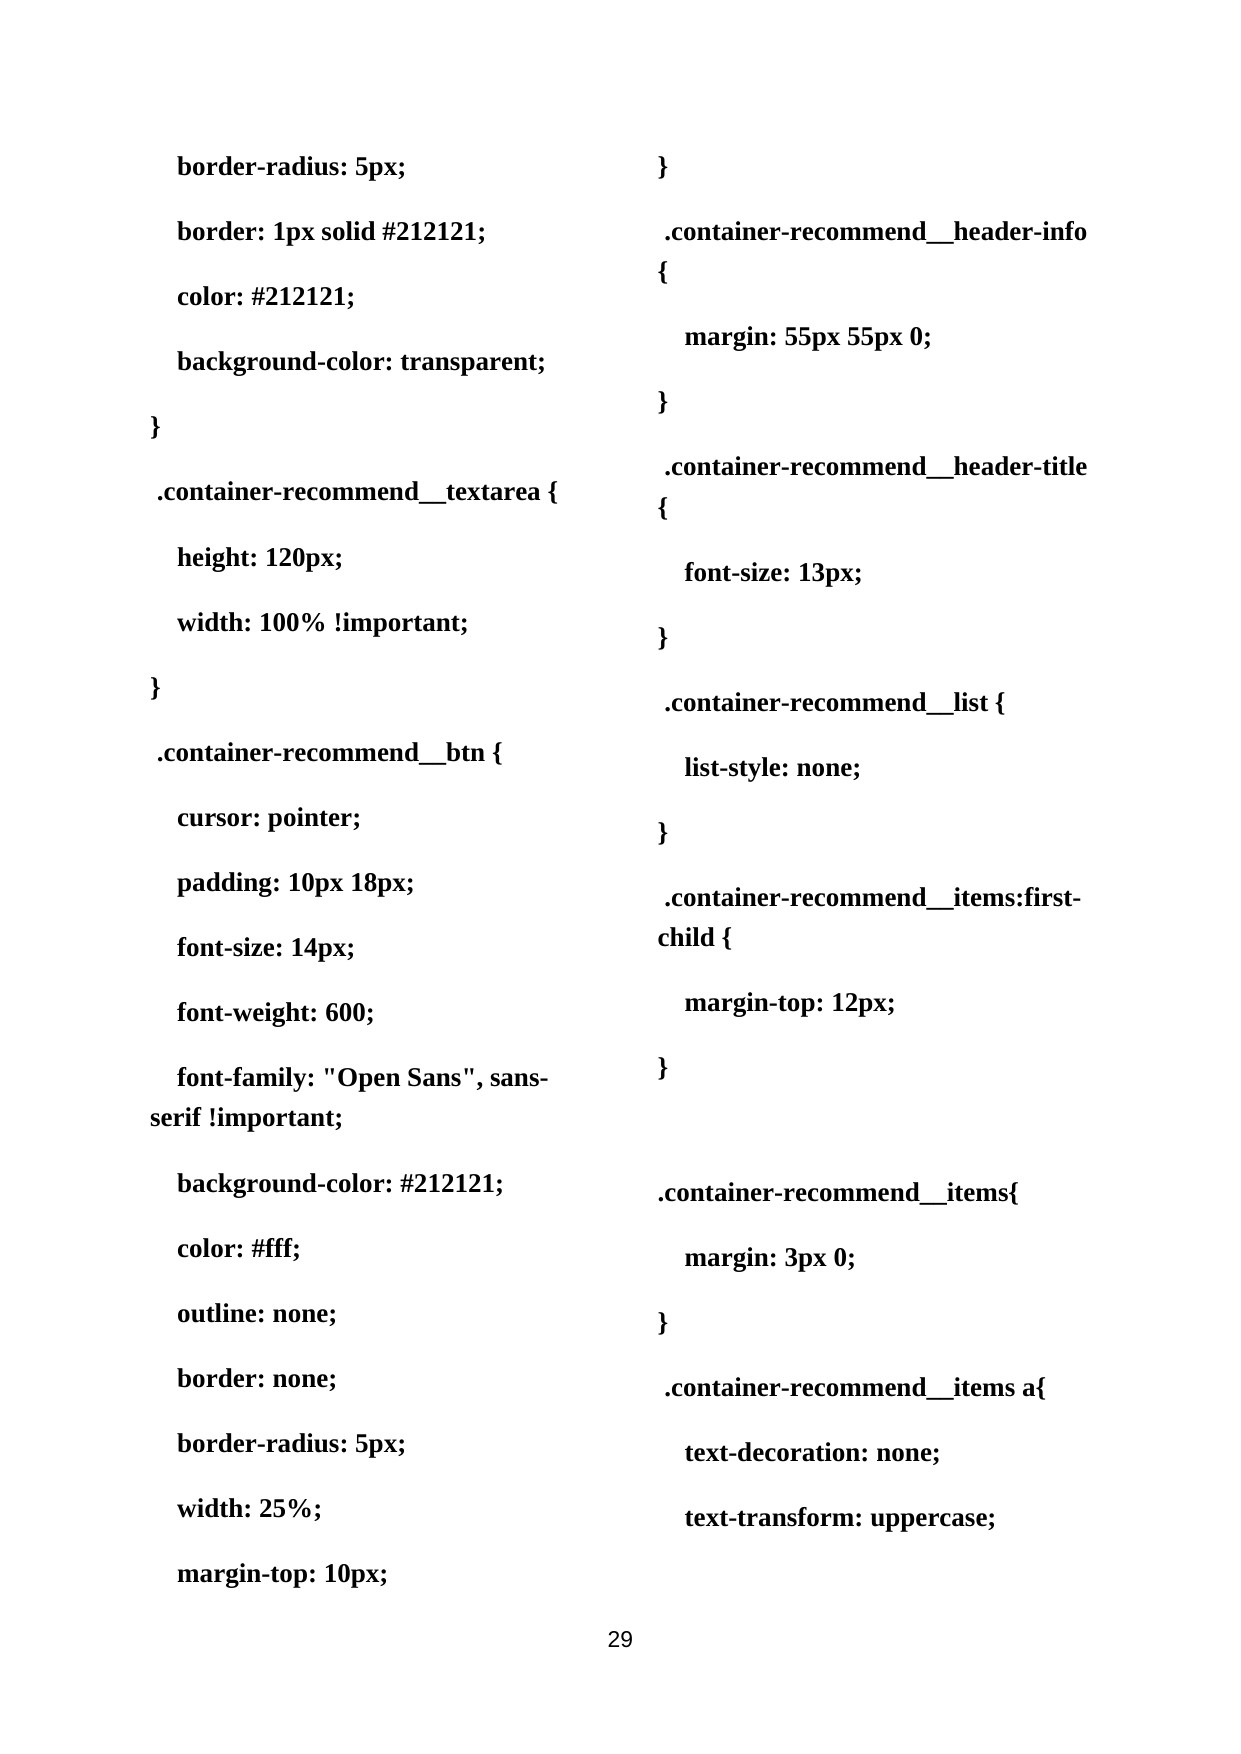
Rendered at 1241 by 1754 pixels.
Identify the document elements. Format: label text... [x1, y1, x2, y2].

text border: 1px solid #212121; [150, 215, 582, 246]
text margin-top: 10px; [150, 1557, 582, 1588]
text .container-recommend__textarea { [150, 476, 582, 507]
text cursor: pointer; [150, 801, 582, 832]
text width: 100% !important; [150, 606, 582, 637]
text border-radius: 5px; [150, 1427, 582, 1458]
text } [657, 816, 1090, 847]
text } [657, 1052, 1090, 1083]
text border-radius: 5px; [150, 150, 582, 181]
text } [150, 410, 582, 442]
text font-weight: 600; [150, 996, 582, 1027]
text .container-recommend__items:first-child { [657, 881, 1090, 952]
text background-color: #212121; [150, 1167, 582, 1198]
text } [657, 150, 1090, 181]
text .container-recommend__btn { [150, 736, 582, 767]
text font-size: 13px; [657, 556, 1090, 587]
text color: #212121; [150, 280, 582, 311]
text margin: 3px 0; [657, 1241, 1090, 1272]
text } [657, 621, 1090, 652]
text font-family: "Open Sans", sans-serif !important; [150, 1061, 582, 1133]
text } [657, 385, 1090, 417]
text list-style: none; [657, 751, 1090, 782]
text margin: 55px 55px 0; [657, 320, 1090, 351]
text margin-top: 12px; [657, 986, 1090, 1018]
text } [657, 1306, 1090, 1337]
text text-transform: uppercase; [657, 1501, 1090, 1532]
text font-size: 14px; [150, 931, 582, 962]
text .container-recommend__header-title { [657, 451, 1090, 522]
text .container-recommend__list { [657, 686, 1090, 717]
text .container-recommend__header-info { [657, 215, 1090, 286]
text text-decoration: none; [657, 1436, 1090, 1467]
text background-color: transparent; [150, 345, 582, 376]
text color: #fff; [150, 1232, 582, 1263]
text width: 25%; [150, 1492, 582, 1523]
text .container-recommend__items a{ [657, 1371, 1090, 1402]
text height: 120px; [150, 541, 582, 572]
text } [150, 671, 582, 702]
text border: none; [150, 1362, 582, 1393]
text padding: 10px 18px; [150, 866, 582, 897]
text .container-recommend__items{ [657, 1176, 1090, 1207]
text outline: none; [150, 1297, 582, 1328]
